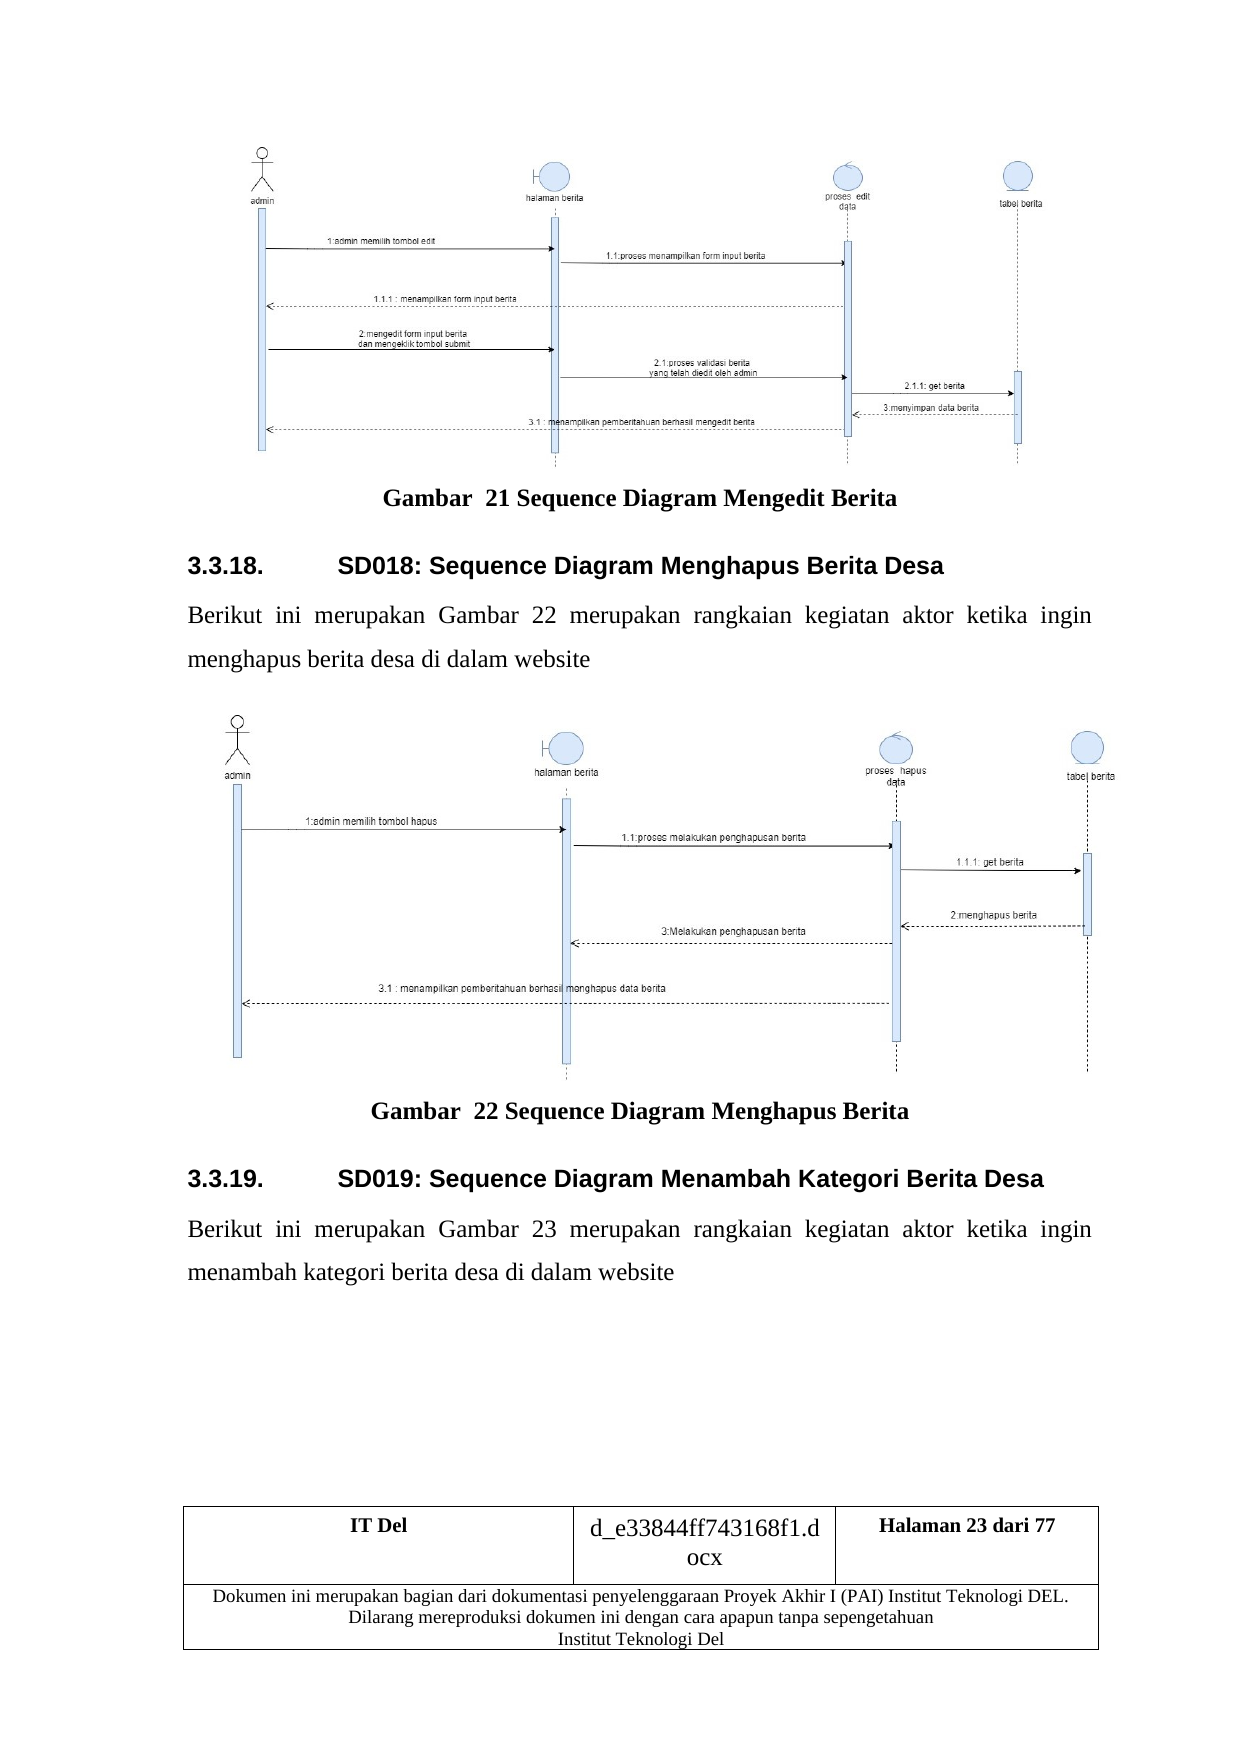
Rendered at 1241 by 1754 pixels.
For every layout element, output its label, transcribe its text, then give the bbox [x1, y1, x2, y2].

picture [187, 715, 1128, 1082]
picture [226, 147, 1054, 469]
subtitle SD019: Sequence Diagram Menambah Kategori Berita Desa [187, 1164, 1092, 1193]
text Gambar 21 Sequence Diagram Mengedit Berita [187, 483, 1092, 512]
text Berikut ini merupakan Gambar 22 merupakan rangkaian kegiatan aktor ketika ingin menghapus berita desa di dalam website [187, 601, 1092, 672]
text Gambar 22 Sequence Diagram Menghapus Berita [187, 1096, 1092, 1125]
subtitle SD018: Sequence Diagram Menghapus Berita Desa [187, 551, 1092, 580]
text Berikut ini merupakan Gambar 23 merupakan rangkaian kegiatan aktor ketika ingin menambah kategori berita desa di dalam website [187, 1214, 1092, 1286]
